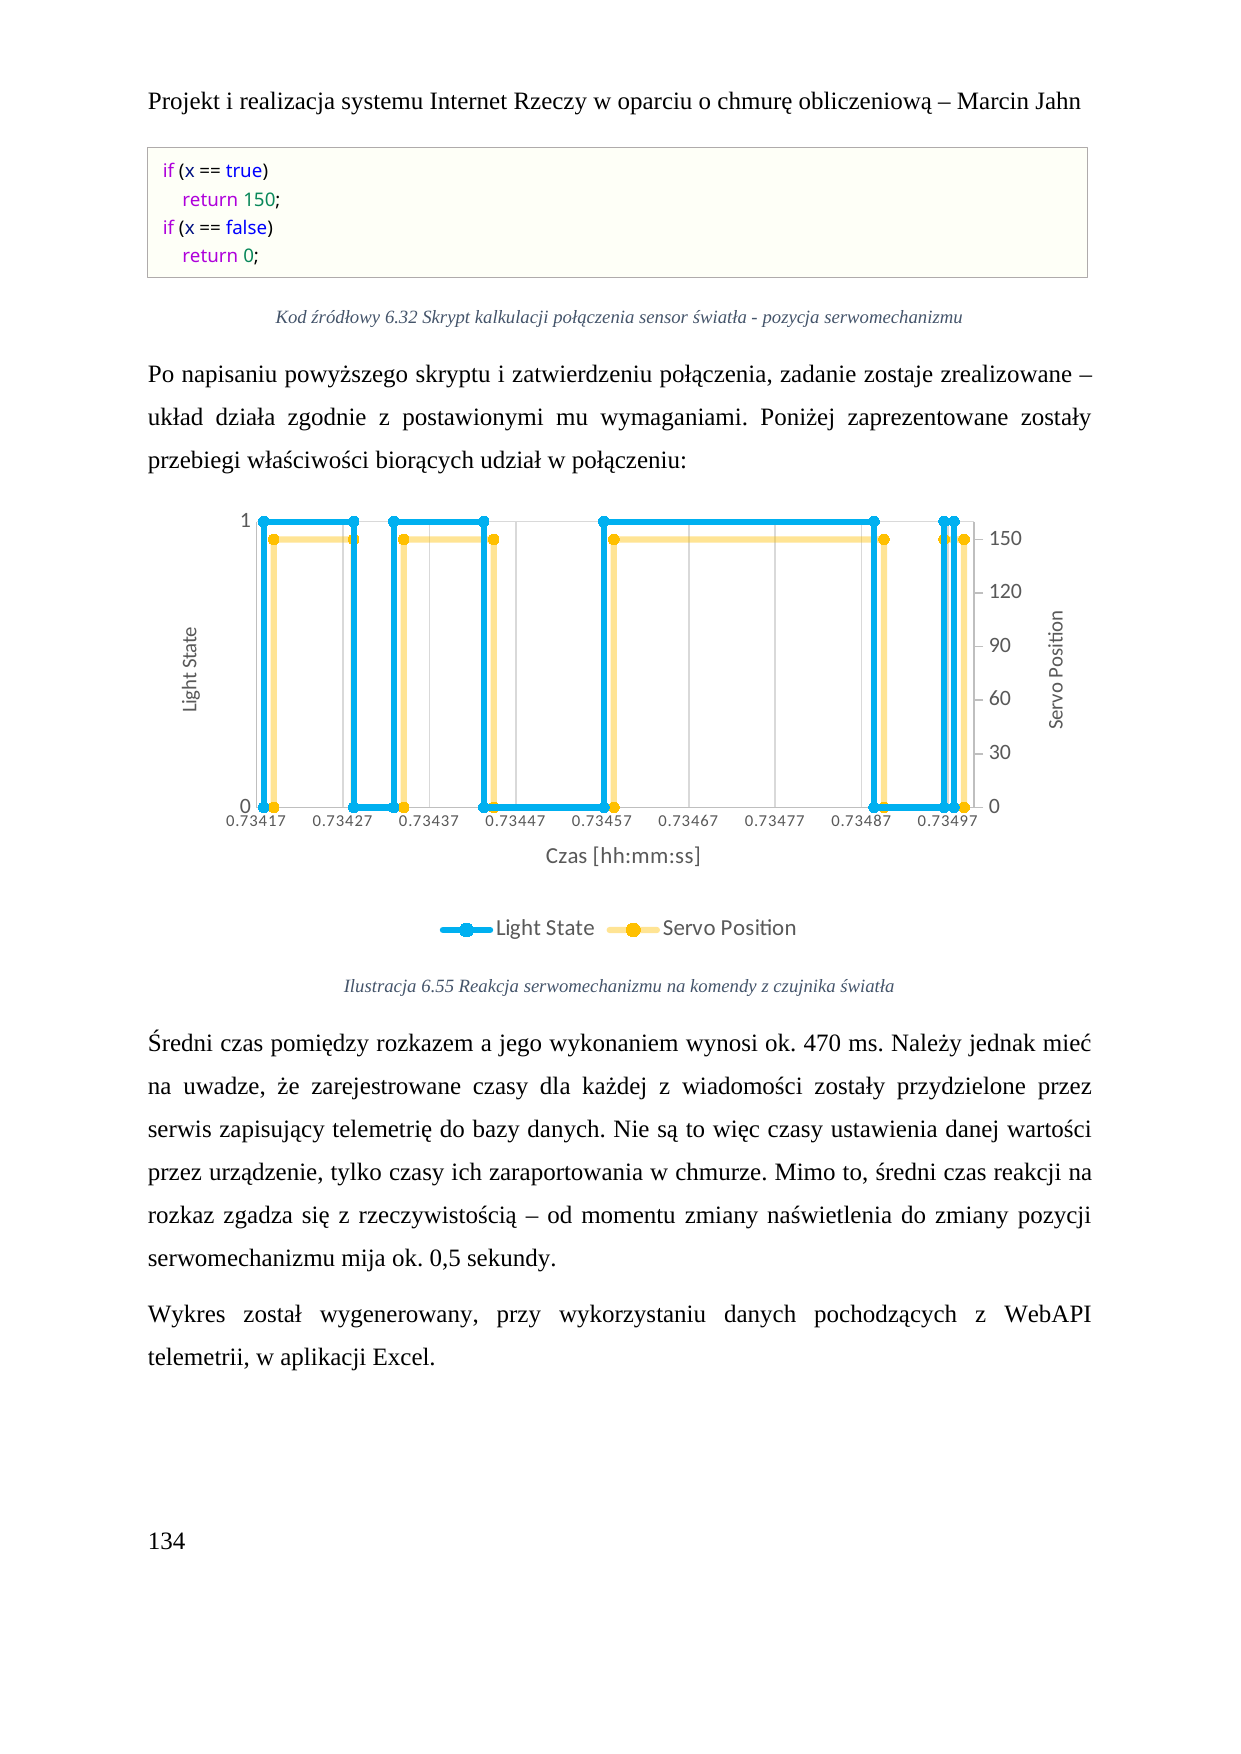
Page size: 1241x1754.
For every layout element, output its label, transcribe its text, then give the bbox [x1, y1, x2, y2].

text Wykres został wygenerowany, przy wykorzystaniu danych pochodzących z WebAPI telemetrii, w aplikacji Excel. [148, 1299, 1093, 1371]
text Średni czas pomiędzy rozkazem a jego wykonaniem wynosi ok. 470 ms. Należy jednak mieć na uwadze, że zarejestrowane czasy dla każdej z wiadomości zostały przydzielone przez serwis zapisujący telemetrię do bazy danych. Nie są to więc czasy ustawienia danej wartości przez urządzenie, tylko czasy ich zaraportowania w chmurze. Mimo to, średni czas reakcji na rozkaz zgadza się z rzeczywistością – od momentu zmiany naświetlenia do zmiany pozycji serwomechanizmu mija ok. 0,5 sekundy. [148, 1028, 1093, 1272]
text Po napisaniu powyższego skryptu i zatwierdzeniu połączenia, zadanie zostaje zrealizowane – układ działa zgodnie z postawionymi mu wymaganiami. Poniżej zaprezentowane zostały przebiegi właściwości biorących udział w połączeniu: [148, 359, 1093, 474]
